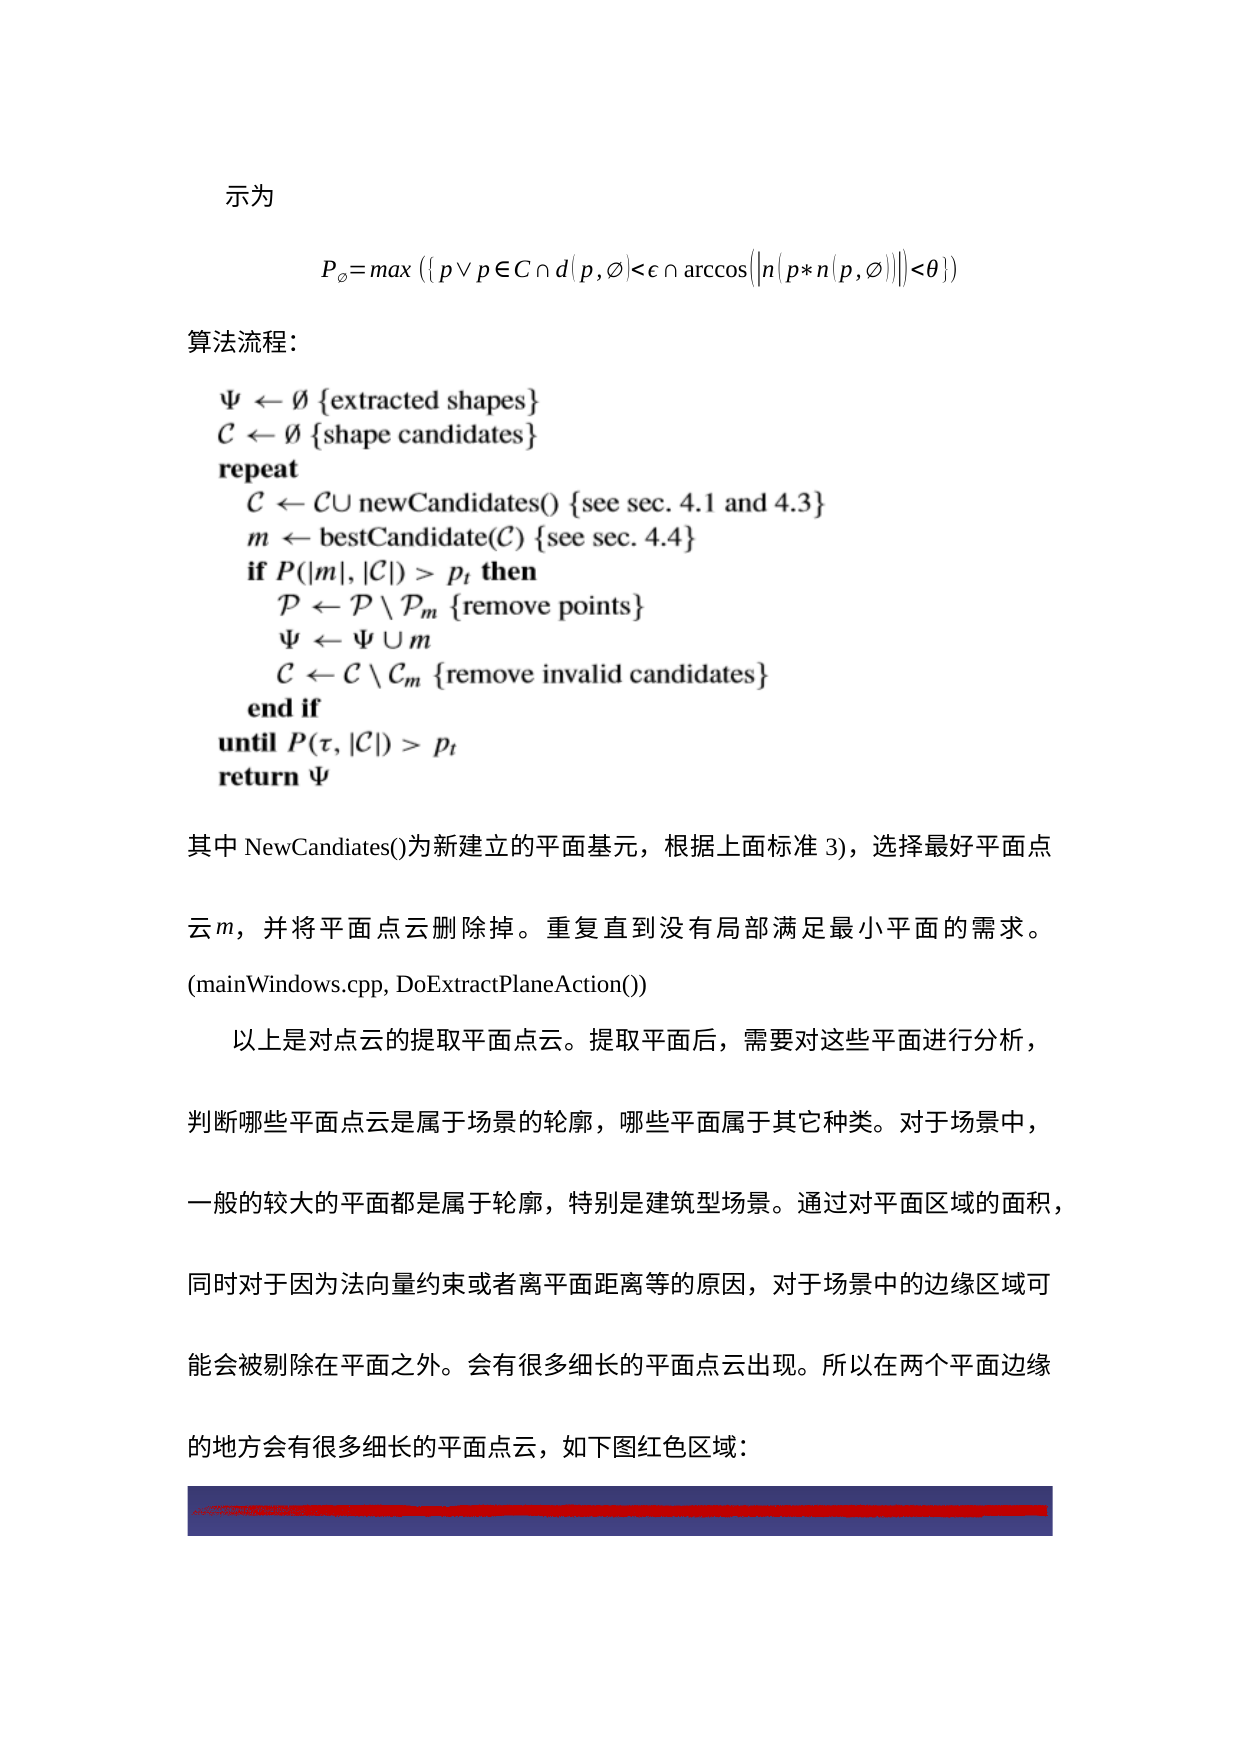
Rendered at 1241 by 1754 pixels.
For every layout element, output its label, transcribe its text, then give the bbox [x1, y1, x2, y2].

text 其中NewCandiates()为新建立的平面基元，根据上面标准3)，选择最好平面点云，并将平面点云删除掉。重复直到没有局部满足最小平面的需求。(mainWindows.cpp, DoExtractPlaneAction()) [187, 812, 1053, 999]
text 算法流程： [187, 308, 1053, 373]
picture [187, 382, 836, 796]
picture [187, 1486, 1053, 1536]
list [187, 162, 1053, 227]
text 以上是对点云的提取平面点云。提取平面后，需要对这些平面进行分析，判断哪些平面点云是属于场景的轮廓，哪些平面属于其它种类。对于场景中，一般的较大的平面都是属于轮廓，特别是建筑型场景。通过对平面区域的面积，同时对于因为法向量约束或者离平面距离等的原因，对于场景中的边缘区域可能会被剔除在平面之外。会有很多细长的平面点云出现。所以在两个平面边缘的地方会有很多细长的平面点云，如下图红色区域： [187, 1006, 1053, 1478]
